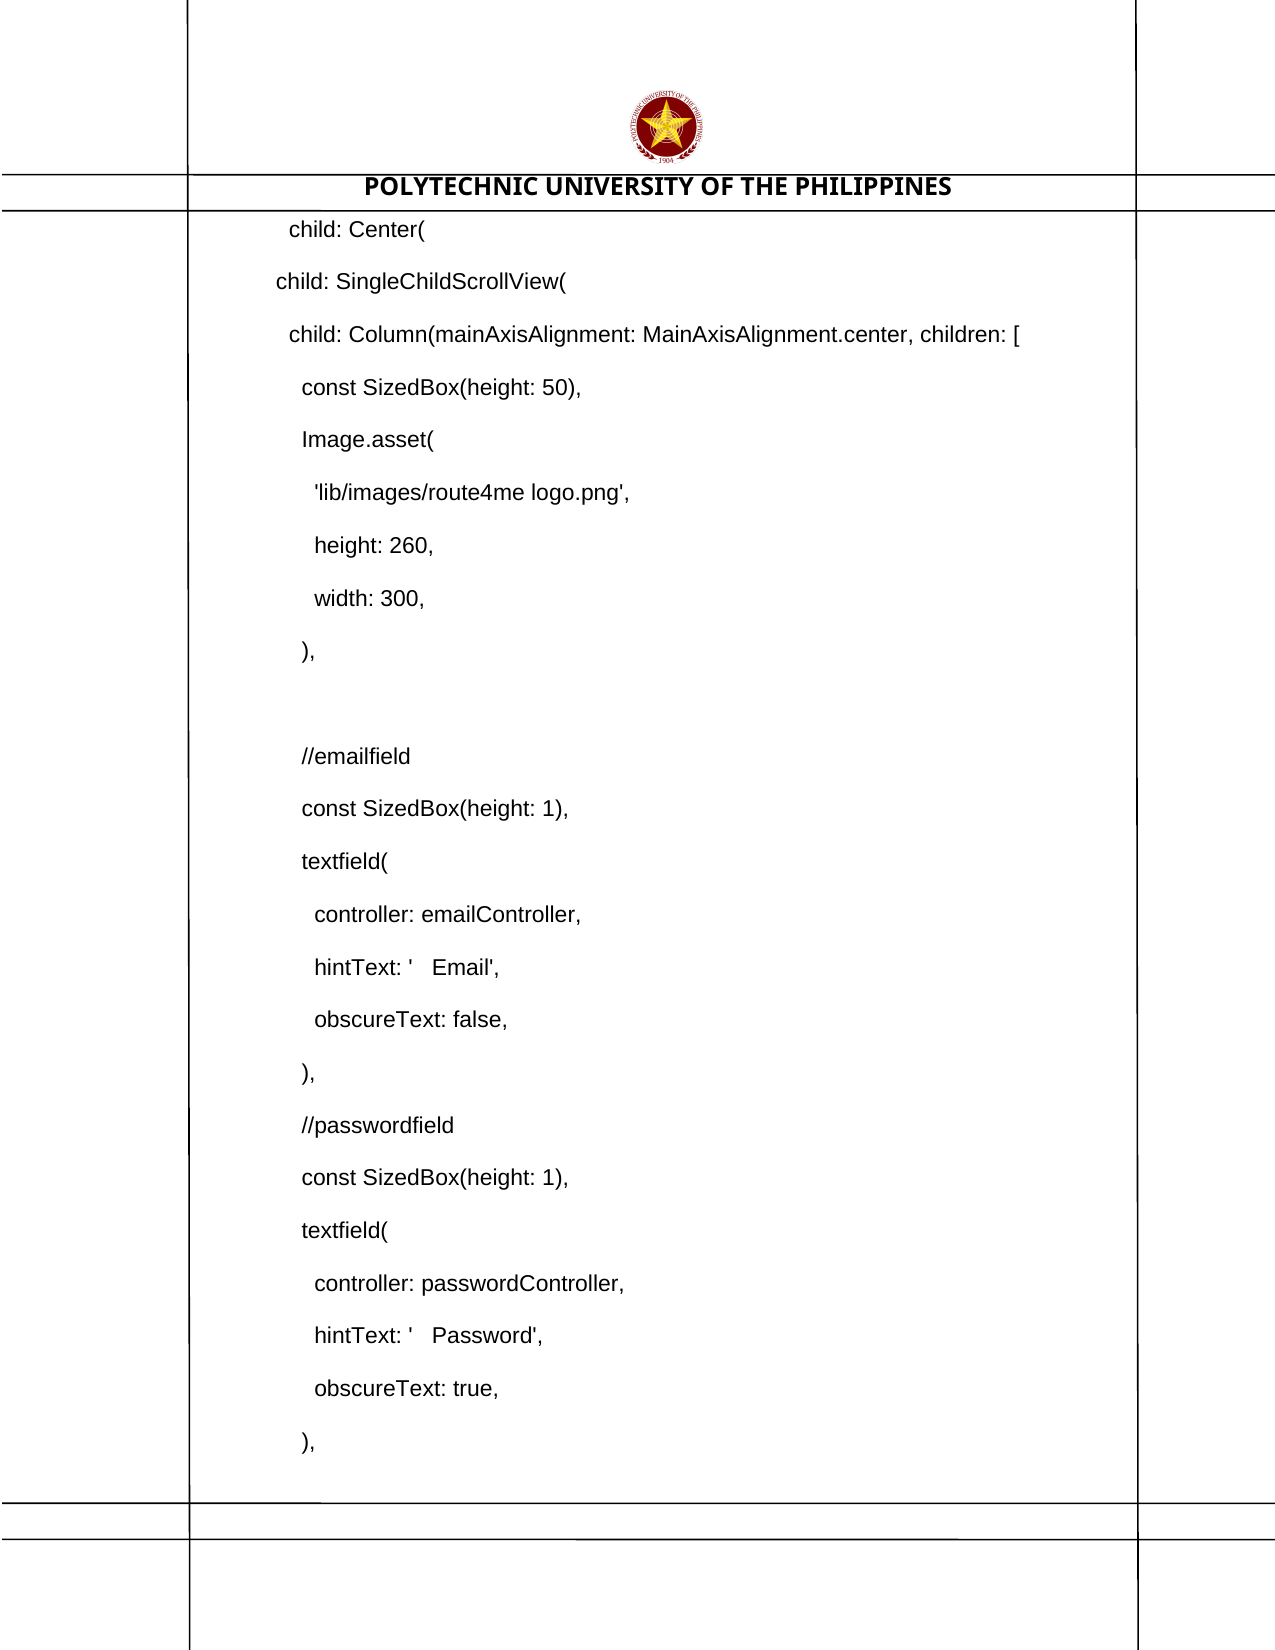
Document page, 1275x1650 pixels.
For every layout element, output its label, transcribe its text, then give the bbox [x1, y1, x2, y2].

text controller: passwordController, [225, 1270, 1110, 1296]
text const SizedBox(height: 50), [225, 374, 1110, 400]
text //passwordfield [225, 1112, 1110, 1138]
text child: SingleChildScrollView( [225, 268, 1110, 295]
text const SizedBox(height: 1), [225, 1164, 1110, 1191]
text textfield( [225, 1217, 1110, 1243]
text const SizedBox(height: 1), [225, 795, 1110, 822]
text obscureText: true, [225, 1375, 1110, 1402]
text Image.asset( [225, 426, 1110, 453]
text ), [225, 1059, 1110, 1085]
text 'lib/images/route4me logo.png', [225, 479, 1110, 506]
text obscureText: false, [225, 1006, 1110, 1033]
text ), [225, 1428, 1110, 1454]
text hintText: ' Email', [225, 953, 1110, 980]
text width: 300, [225, 584, 1110, 611]
picture [629, 90, 703, 164]
text child: Column(mainAxisAlignment: MainAxisAlignment.center, children: [ [225, 321, 1110, 347]
text child: Center( [225, 216, 1110, 242]
text hintText: ' Password', [225, 1322, 1110, 1349]
text textfield( [225, 848, 1110, 874]
text controller: emailController, [225, 901, 1110, 927]
text //emailfield [225, 743, 1110, 769]
text ), [225, 637, 1110, 664]
text height: 260, [225, 532, 1110, 558]
